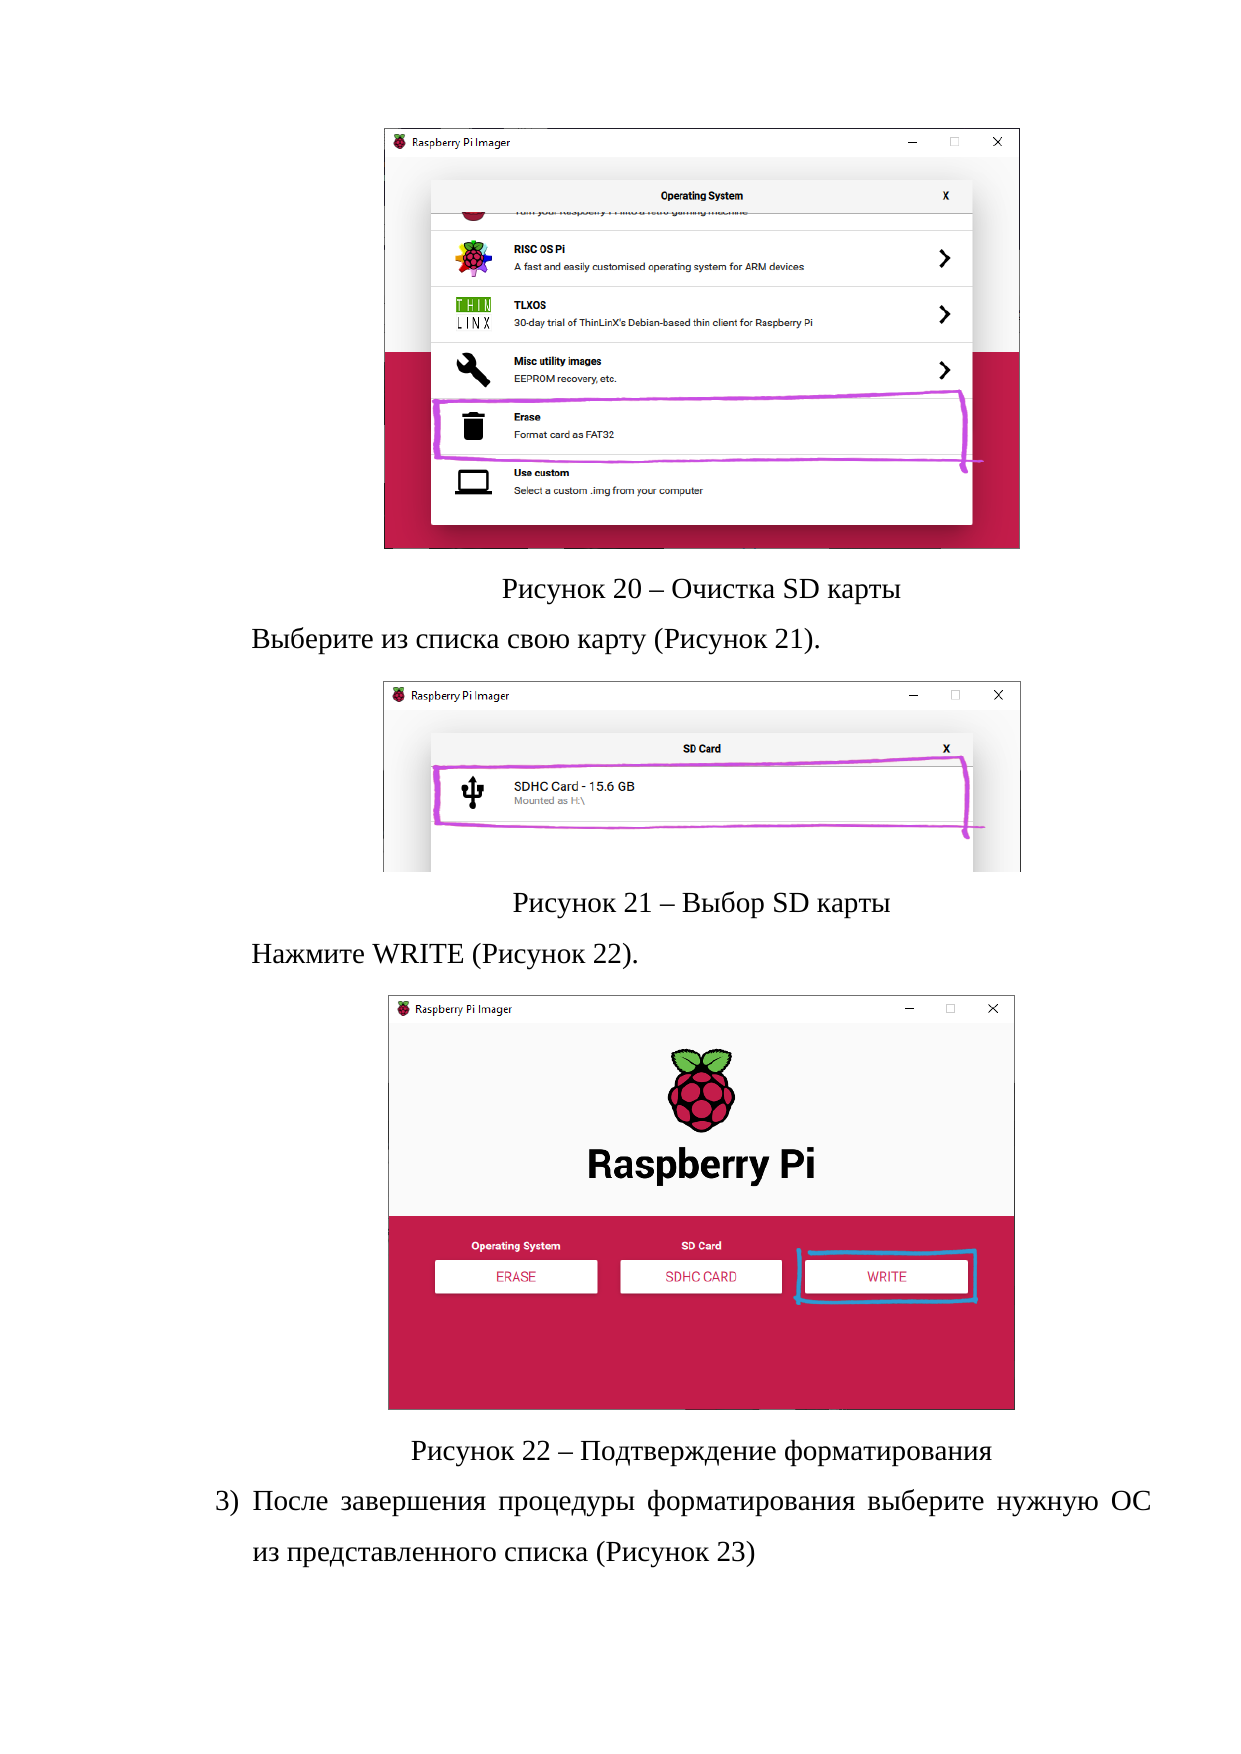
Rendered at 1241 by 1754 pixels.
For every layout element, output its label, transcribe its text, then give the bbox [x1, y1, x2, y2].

list После завершения процедуры форматирования выберите нужную ОС из представленного списка (Рисунок 23) [215, 1483, 1152, 1567]
text Выберите из списка свою карту (Рисунок 21). [177, 622, 1152, 655]
picture [380, 986, 1023, 1419]
picture [375, 118, 1028, 558]
picture [374, 671, 1029, 872]
text Рисунок 22 – Подтверждение форматирования [177, 1433, 1152, 1467]
text Нажмите WRITE (Рисунок 22). [177, 936, 1152, 969]
text Рисунок 21 – Выбор SD карты [177, 885, 1152, 919]
text Рисунок 20 – Очистка SD карты [177, 571, 1152, 605]
